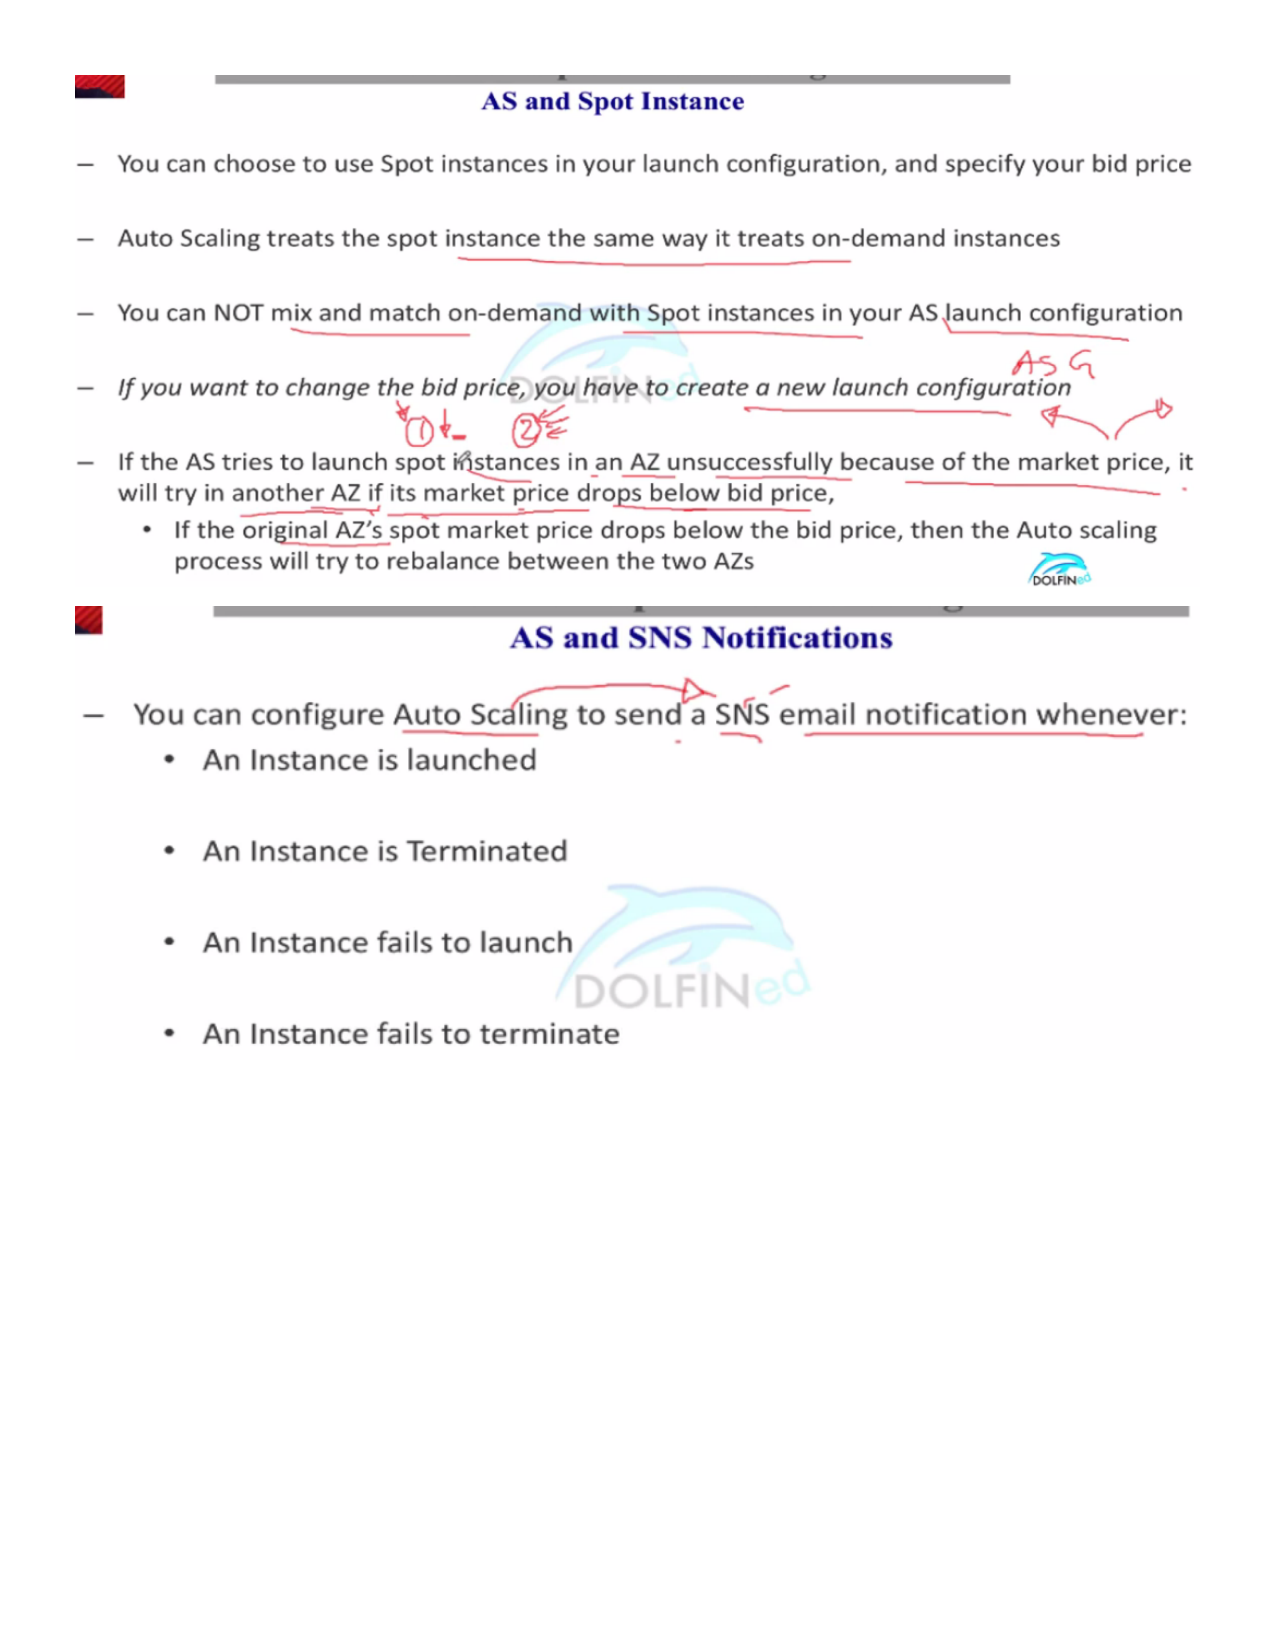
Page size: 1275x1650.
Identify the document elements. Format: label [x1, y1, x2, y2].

picture [75, 606, 1200, 1060]
picture [75, 75, 1200, 587]
